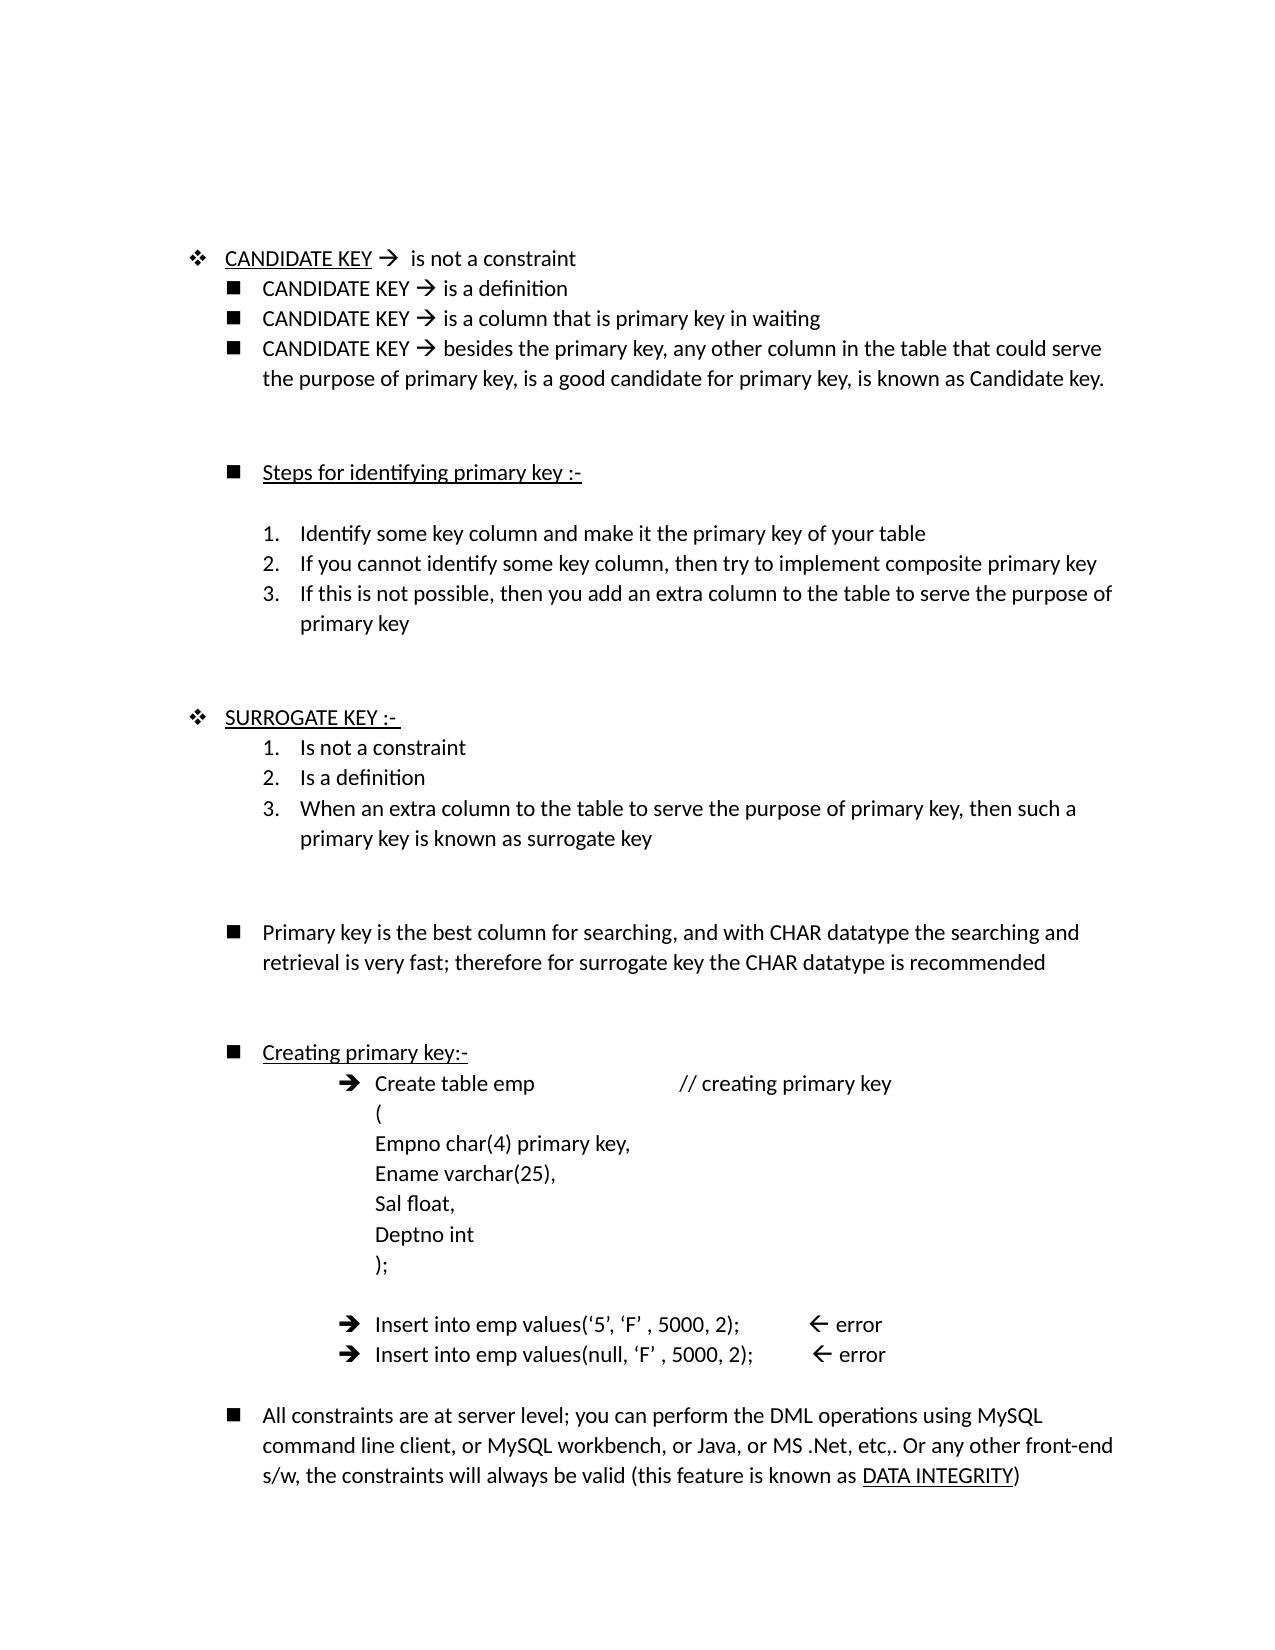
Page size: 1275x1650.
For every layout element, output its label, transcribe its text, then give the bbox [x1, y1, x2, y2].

list Is not a constraint [262, 733, 1125, 761]
list Sal float, [375, 1189, 1125, 1218]
list ); [375, 1250, 1125, 1278]
list ( [375, 1099, 1125, 1127]
list All constraints are at server level; you can perform the DML operations using MySQL command line client, or MySQL workbench, or Java, or MS .Net, etc,. Or any other front-end s/w, the constraints will always be valid (this feature is known as DATA INTEGRITY) [225, 1401, 1125, 1489]
list CANDIDATE KEY is not a constraint [187, 244, 1125, 272]
list Creating primary key:- [225, 1038, 1125, 1067]
list Empno char(4) primary key, [375, 1129, 1125, 1157]
list CANDIDATE KEY is a definition [225, 274, 1125, 302]
list Create table emp // creating primary key [337, 1069, 1125, 1097]
list Is a definition [262, 763, 1125, 792]
list Steps for identifying primary key :- [225, 458, 1125, 486]
list Primary key is the best column for searching, and with CHAR datatype the searching and retrieval is very fast; therefore for surrogate key the CHAR datatype is recommended [225, 918, 1125, 976]
list Identify some key column and make it the primary key of your table [262, 519, 1125, 547]
list When an extra column to the table to serve the purpose of primary key, then such a primary key is known as surrogate key [262, 794, 1125, 852]
list If you cannot identify some key column, then try to implement composite primary key [262, 549, 1125, 577]
list CANDIDATE KEY is a column that is primary key in waiting [225, 304, 1125, 332]
list Ename varchar(25), [375, 1159, 1125, 1187]
list Deptno int [375, 1220, 1125, 1248]
list CANDIDATE KEY besides the primary key, any other column in the table that could serve the purpose of primary key, is a good candidate for primary key, is known as Candidate key. [225, 334, 1125, 393]
list Insert into emp values(null, ‘F’ , 5000, 2); error [337, 1341, 1125, 1369]
list Insert into emp values(‘5’, ‘F’ , 5000, 2); error [337, 1310, 1125, 1338]
list SURROGATE KEY :- [187, 703, 1125, 731]
list If this is not possible, then you add an extra column to the table to serve the purpose of primary key [262, 579, 1125, 637]
